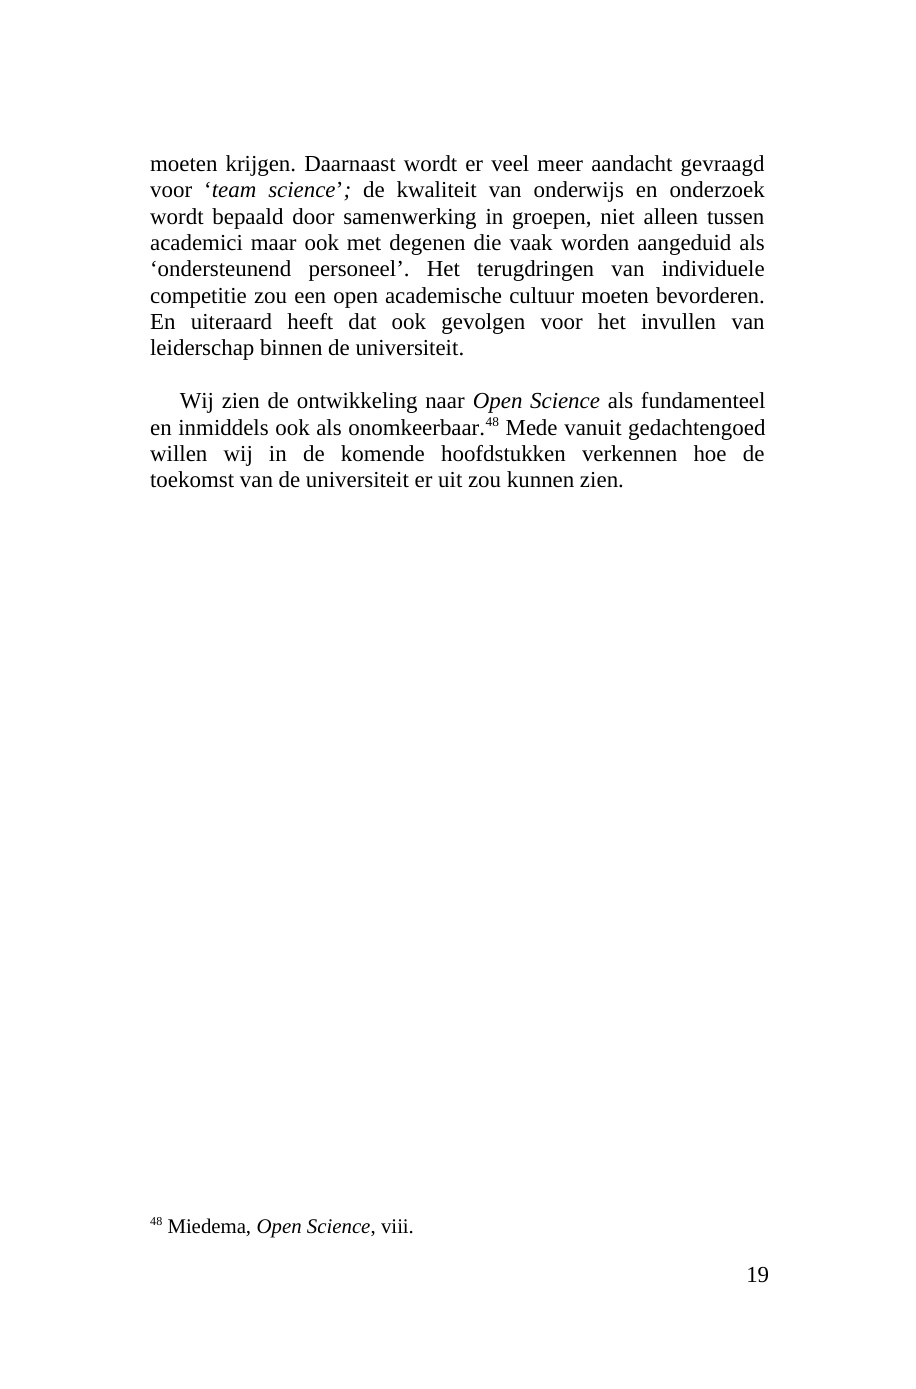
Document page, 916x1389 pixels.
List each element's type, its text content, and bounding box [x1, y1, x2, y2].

text Wij zien de ontwikkeling naar Open Science als fundamenteel en inmiddels ook als onomkeerbaar. Mede vanuit gedachtengoed willen wij in de komende hoofdstukken verkennen hoe de toekomst van de universiteit er uit zou kunnen zien. [150, 387, 766, 493]
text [150, 150, 766, 361]
